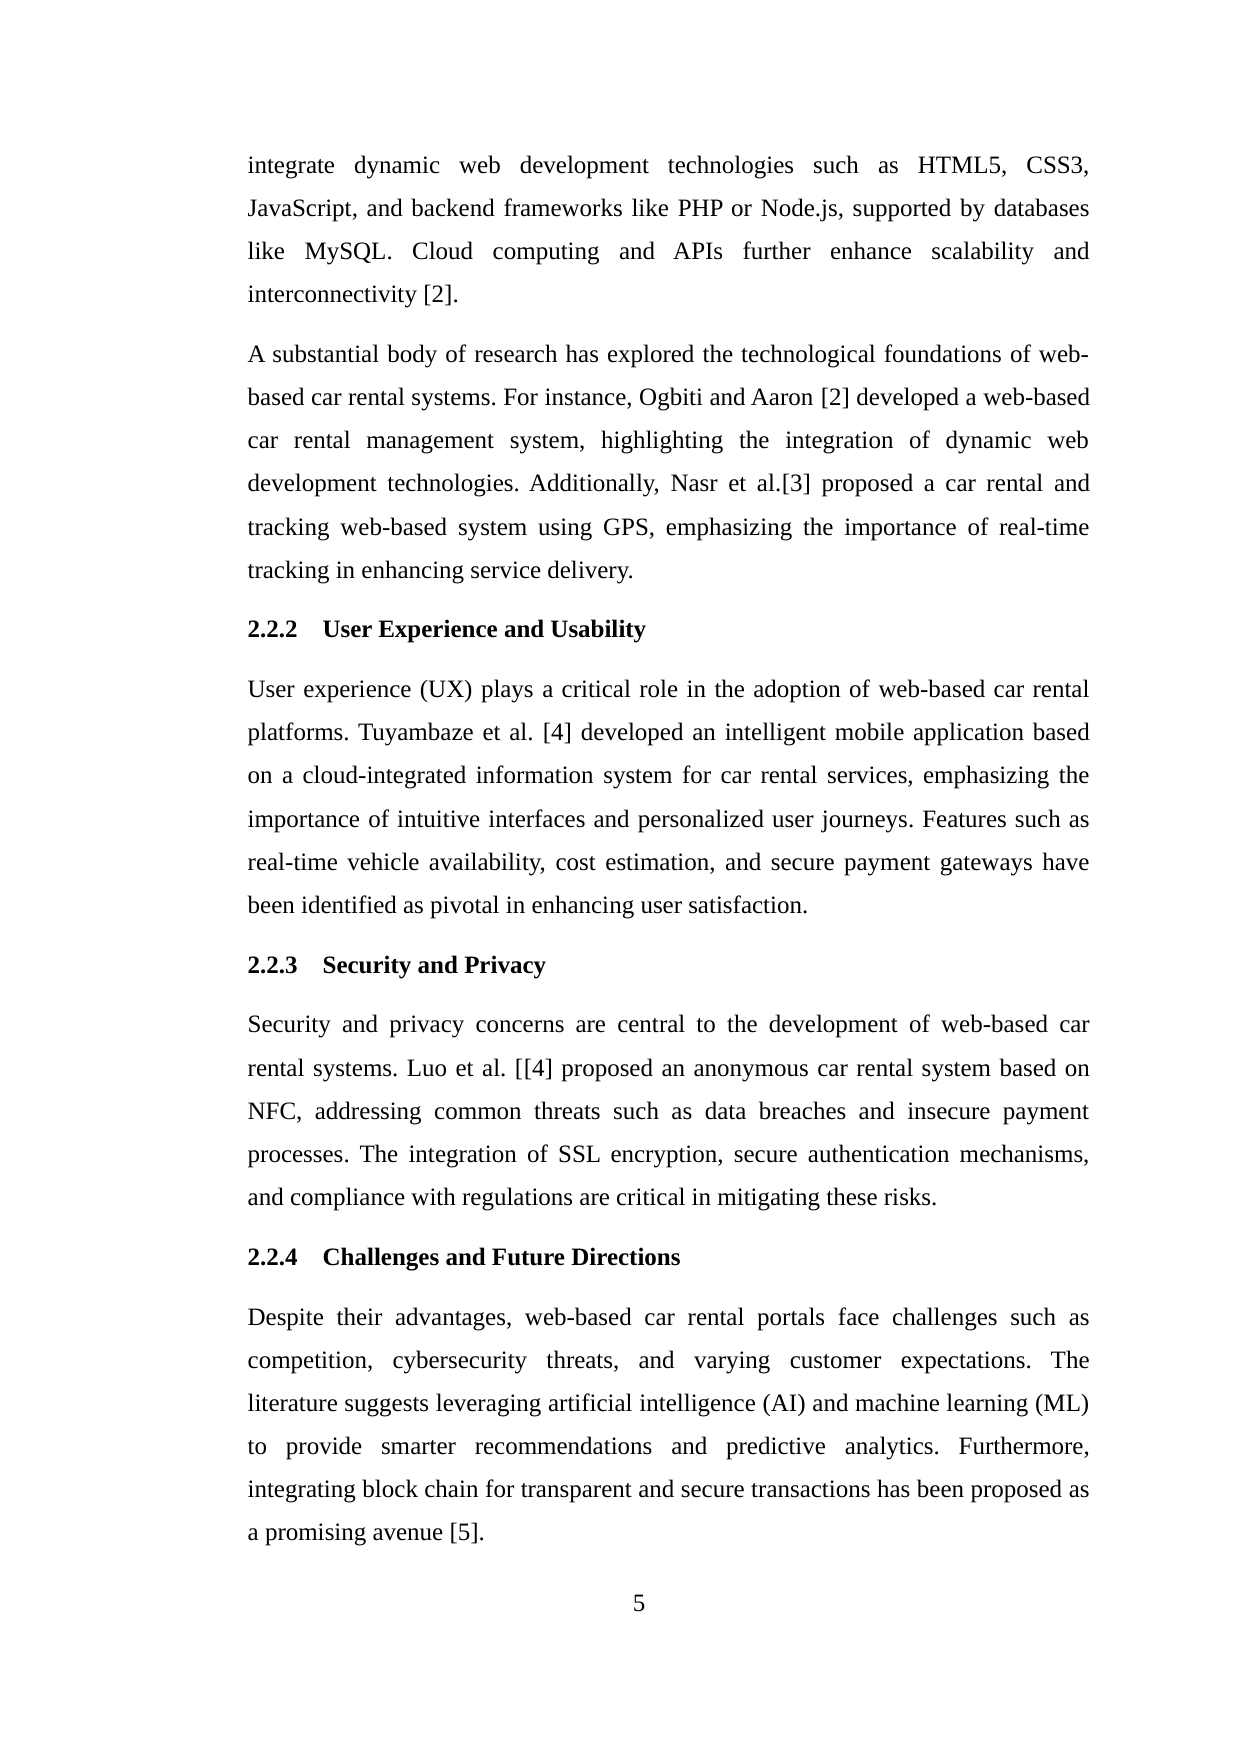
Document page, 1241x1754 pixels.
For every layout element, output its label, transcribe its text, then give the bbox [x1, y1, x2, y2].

subtitle Challenges and Future Directions [247, 1242, 1090, 1271]
text Security and privacy concerns are central to the development of web-based car rental systems. Luo et al. [ proposed an anonymous car rental system based on NFC, addressing common threats such as data breaches and insecure payment processes. The integration of SSL encryption, secure authentication mechanisms, and compliance with regulations are critical in mitigating these risks. [247, 1009, 1090, 1211]
subtitle Security and Privacy [247, 950, 1090, 978]
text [247, 150, 1090, 308]
text Despite their advantages, web-based car rental portals face challenges such as competition, cybersecurity threats, and varying customer expectations. The literature suggests leveraging artificial intelligence (AI) and machine learning (ML) to provide smarter recommendations and predictive analytics. Furthermore, integrating block chain for transparent and secure transactions has been proposed as a promising avenue [5]. [247, 1302, 1090, 1546]
text A substantial body of research has explored the technological foundations of web-based car rental systems. For instance, Ogbiti and Aaron developed a web-based car rental management system, highlighting the integration of dynamic web development technologies. Additionally, Nasr et al. proposed a car rental and tracking web-based system using GPS, emphasizing the importance of real-time tracking in enhancing service delivery. [247, 339, 1090, 583]
subtitle User Experience and Usability [247, 614, 1090, 643]
text User experience (UX) plays a critical role in the adoption of web-based car rental platforms. Tuyambaze et al. developed an intelligent mobile application based on a cloud-integrated information system for car rental services, emphasizing the importance of intuitive interfaces and personalized user journeys. Features such as real-time vehicle availability, cost estimation, and secure payment gateways have been identified as pivotal in enhancing user satisfaction. [247, 674, 1090, 919]
